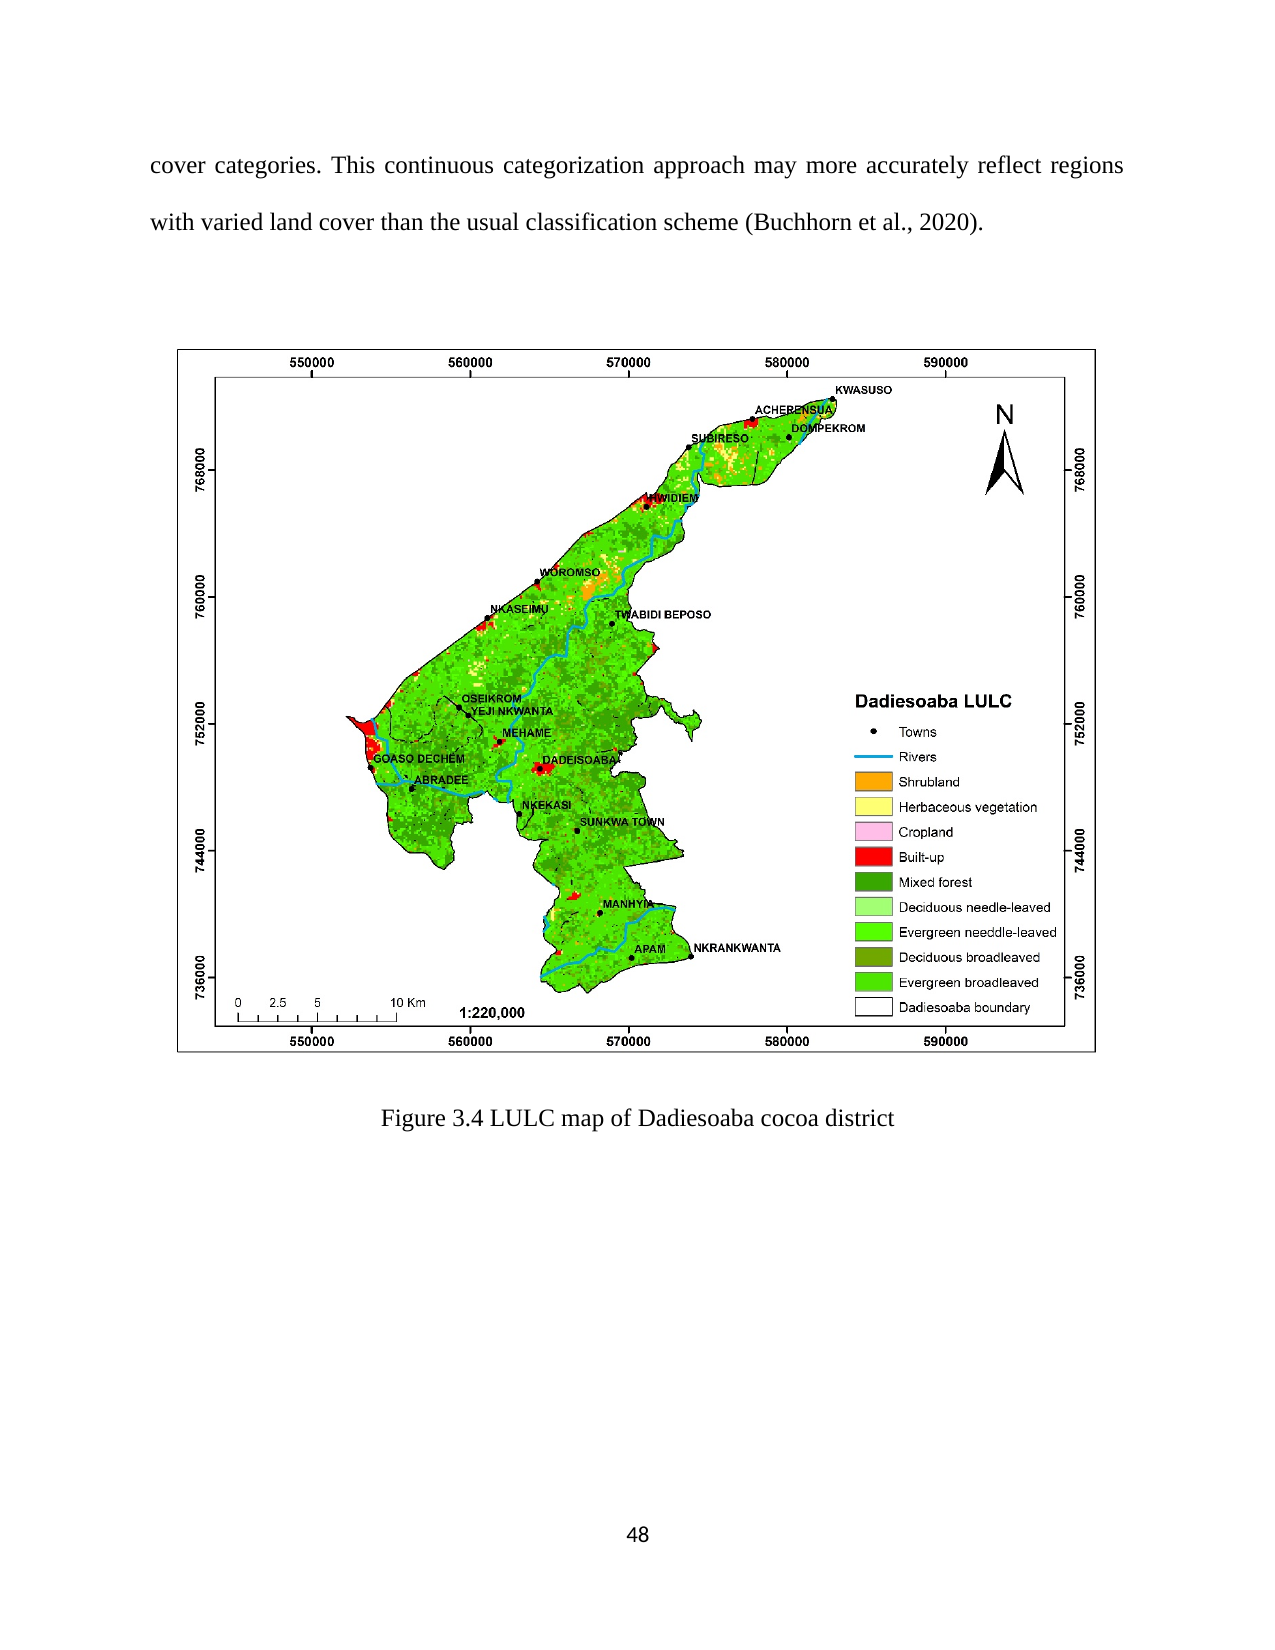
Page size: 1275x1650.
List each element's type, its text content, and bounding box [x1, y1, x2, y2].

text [150, 150, 1125, 236]
text Figure 3.4 LULC map of Dadiesoaba cocoa district [150, 1103, 1125, 1132]
picture [150, 322, 1124, 1075]
